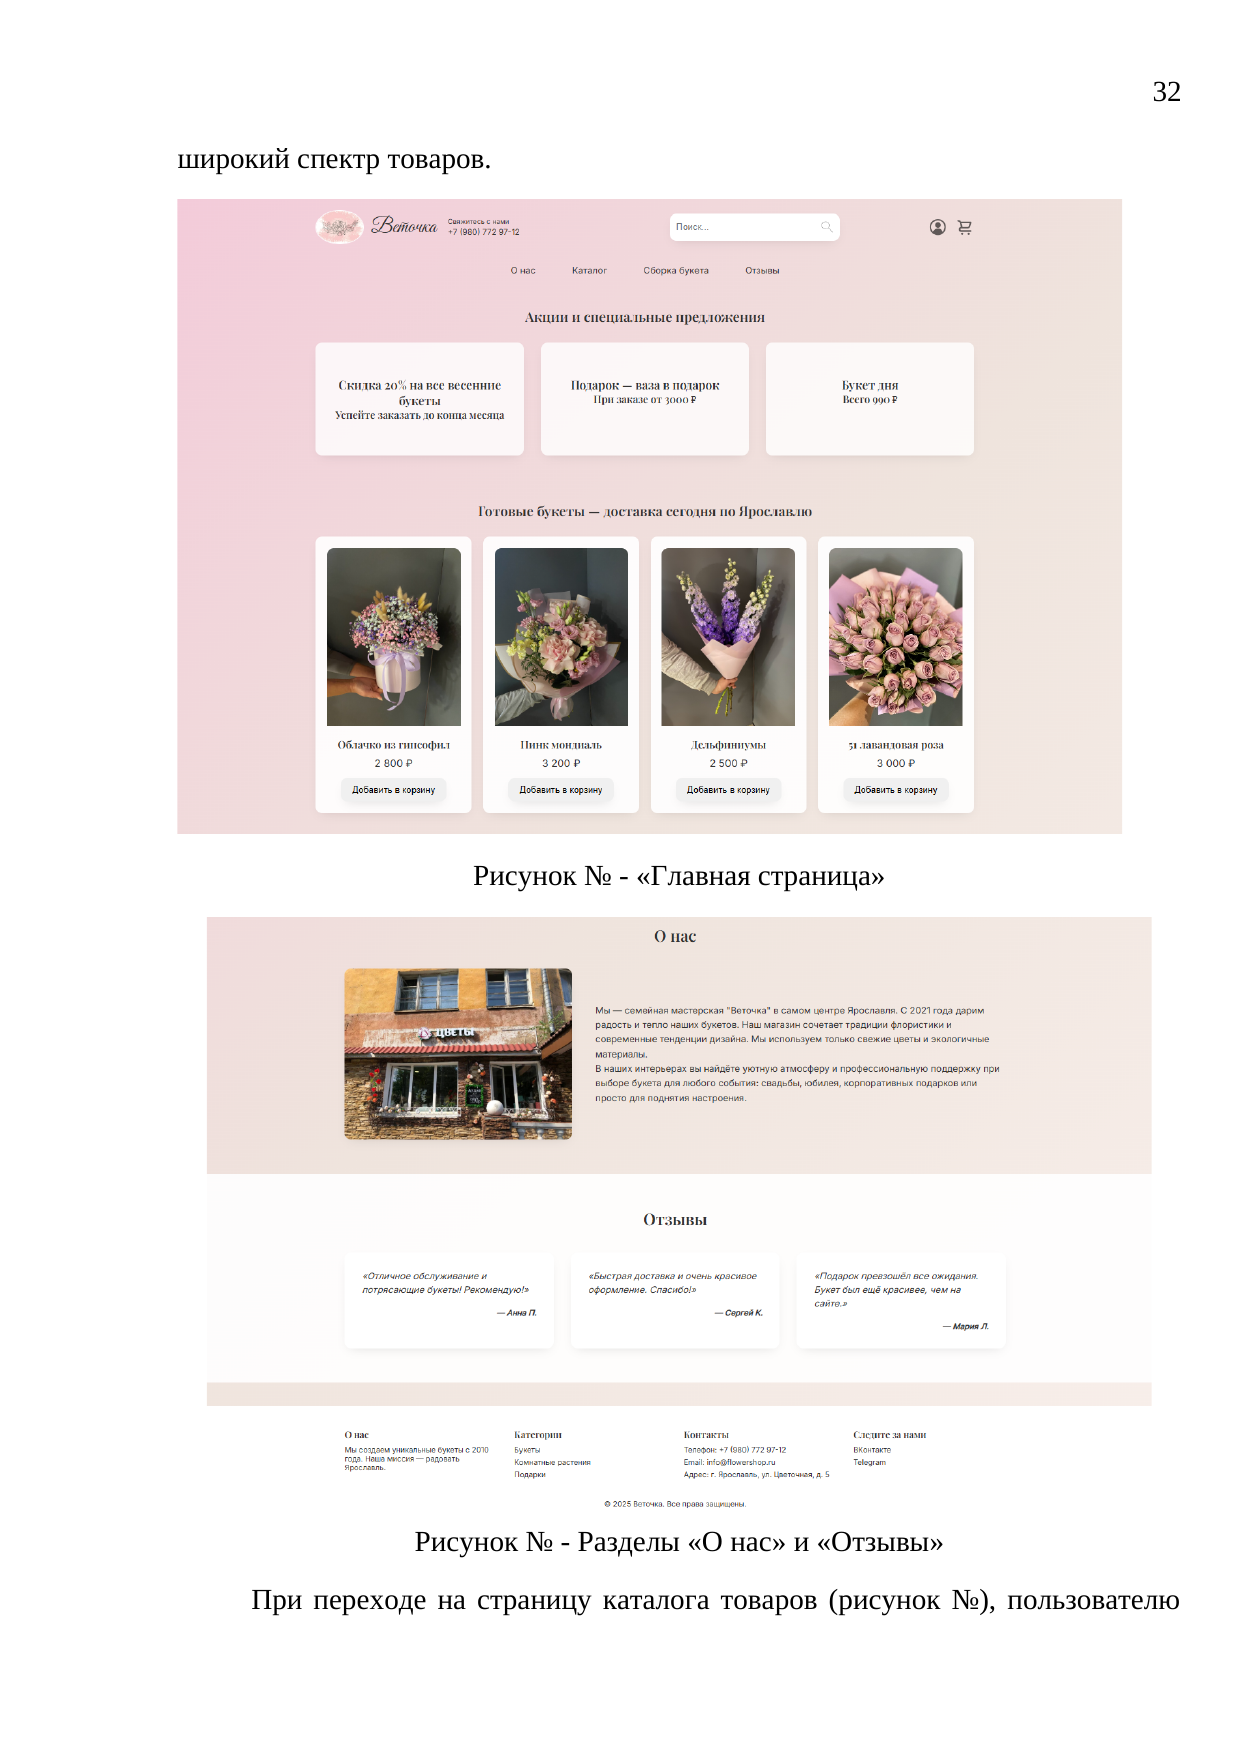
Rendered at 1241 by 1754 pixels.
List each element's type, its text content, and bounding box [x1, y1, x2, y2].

text Рисунок № - «Главная страница» [177, 858, 1181, 892]
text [177, 1582, 1181, 1616]
picture [206, 917, 1152, 1524]
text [177, 141, 1181, 174]
text Рисунок № - Разделы «О нас» и «Отзывы» [177, 1524, 1181, 1557]
picture [177, 199, 1123, 834]
